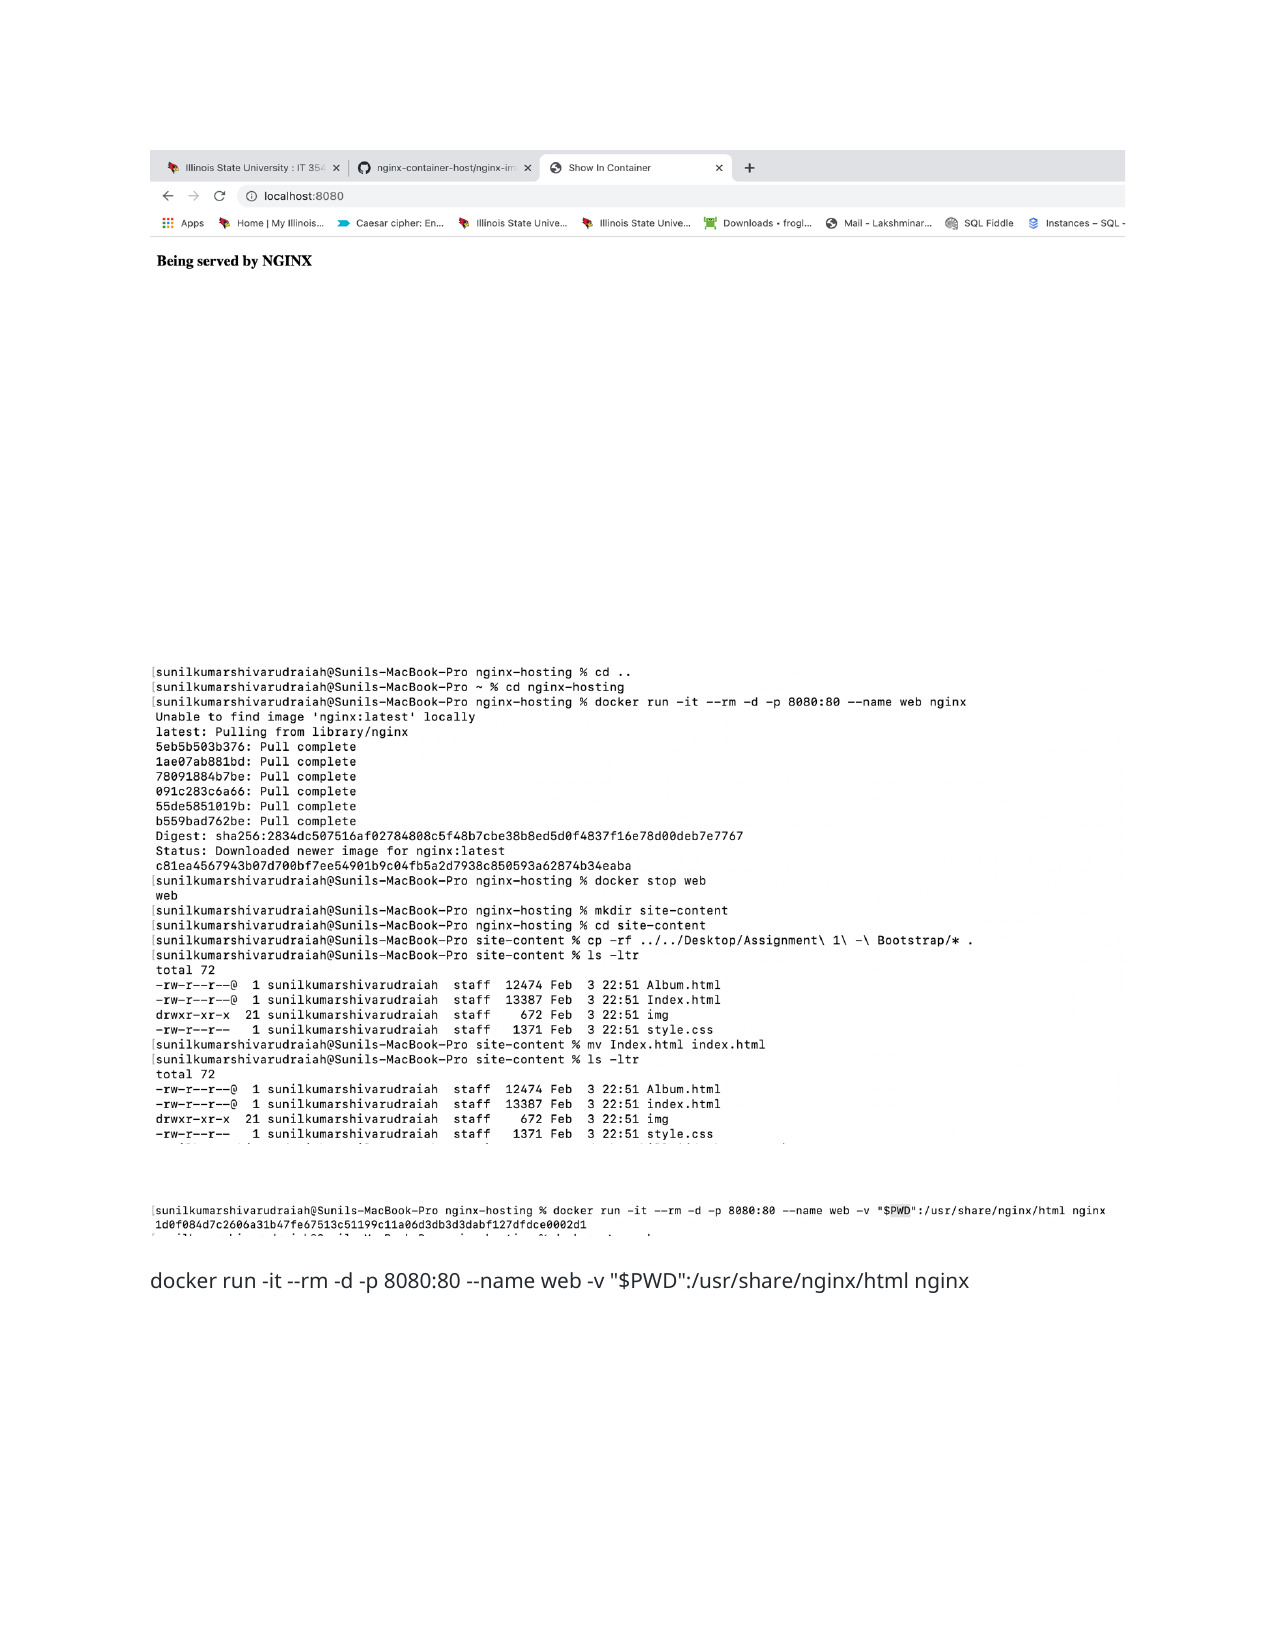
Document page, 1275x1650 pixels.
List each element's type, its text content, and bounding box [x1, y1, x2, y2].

picture [150, 663, 1125, 1144]
picture [150, 1204, 1125, 1236]
picture [150, 150, 1125, 633]
text docker run -it --rm -d -p 8080:80 --name web -v "$PWD":/usr/share/nginx/html nginx [150, 1266, 1125, 1294]
